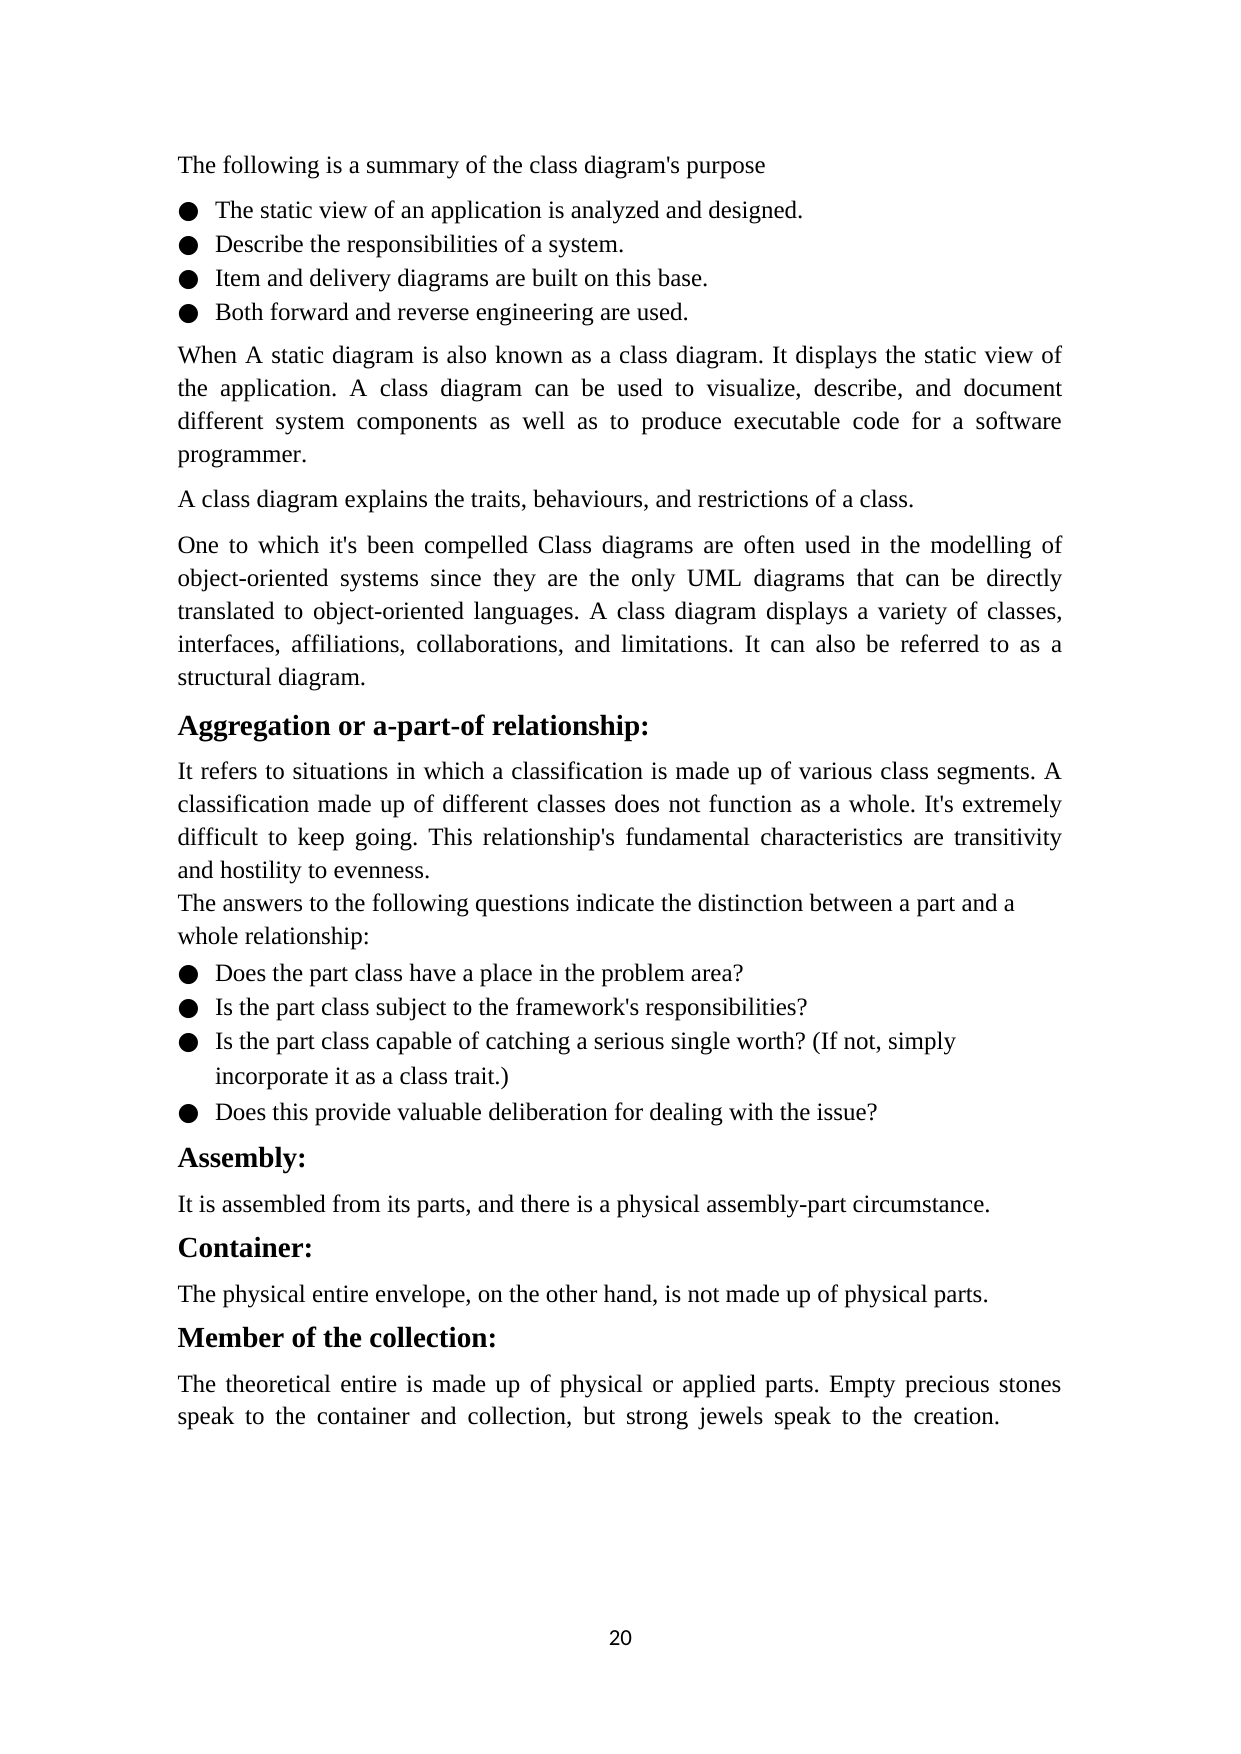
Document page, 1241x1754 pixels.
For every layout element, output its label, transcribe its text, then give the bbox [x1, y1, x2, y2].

text One to which it's been compelled Class diagrams are often used in the modelling of object-oriented systems since they are the only UML diagrams that can be directly translated to object-oriented languages. A class diagram displays a variety of classes, interfaces, affiliations, collaborations, and limitations. It can also be referred to as a structural diagram. [177, 530, 1063, 691]
text A class diagram explains the traits, behaviours, and restrictions of a class. [177, 484, 1063, 513]
list Item and delivery diagrams are built on this base. [177, 259, 1063, 293]
text The following is a summary of the class diagram's purpose [177, 150, 1063, 179]
list Both forward and reverse engineering are used. [177, 293, 1063, 327]
text Container: [177, 1230, 1063, 1264]
text The physical entire envelope, on the other hand, is not made up of physical parts. [177, 1279, 1063, 1308]
text It refers to situations in which a classification is made up of various class segments. A classification made up of different classes does not function as a whole. It's extremely difficult to keep going. This relationship's fundamental characteristics are transitivity and hostility to evenness. [177, 756, 1063, 884]
text Assembly: [177, 1141, 1063, 1174]
list Is the part class subject to the framework's responsibilities? [177, 988, 1063, 1023]
list The static view of an application is analyzed and designed. [177, 191, 1063, 225]
text It is assembled from its parts, and there is a physical assembly-part circumstance. [177, 1189, 1063, 1218]
text Member of the collection: [177, 1320, 1063, 1354]
text The theoretical entire is made up of physical or applied parts. Empty precious stones speak to the container and collection, but strong jewels speak to the creation. [177, 1369, 1063, 1430]
text The answers to the following questions indicate the distinction between a part and a whole relationship: [177, 888, 1063, 950]
list Is the part class capable of catching a serious single worth? (If not, simply incorporate it as a class trait.) [177, 1023, 1063, 1090]
list Describe the responsibilities of a system. [177, 225, 1063, 259]
text Aggregation or a-part-of relationship: [177, 708, 1063, 741]
text When A static diagram is also known as a class diagram. It displays the static view of the application. A class diagram can be used to visualize, describe, and document different system components as well as to produce executable code for a software programmer. [177, 340, 1063, 468]
list Does this provide valuable deliberation for dealing with the issue? [177, 1094, 1063, 1128]
list Does the part class have a place in the problem area? [177, 954, 1063, 988]
